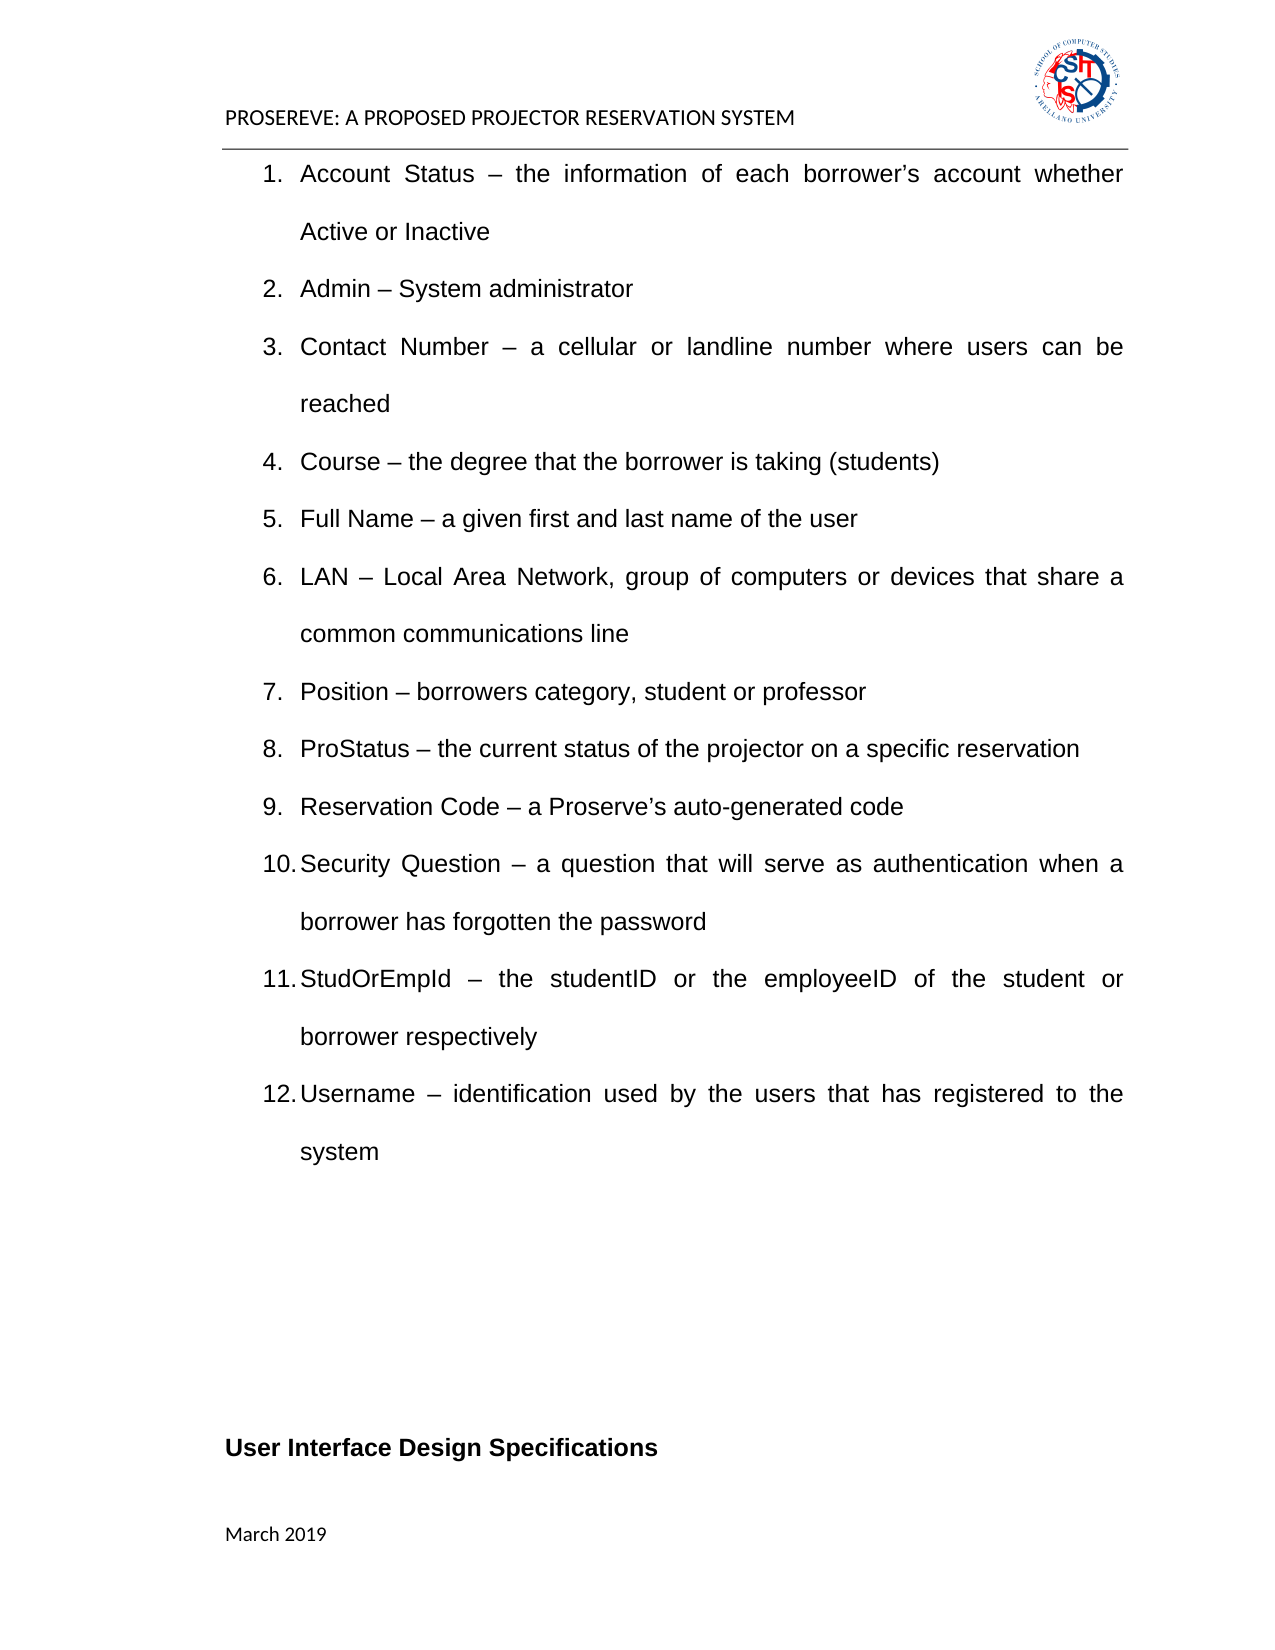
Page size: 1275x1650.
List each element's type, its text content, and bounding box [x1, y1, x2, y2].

list LAN – Local Area Network, group of computers or devices that share a common communications line [262, 562, 1125, 648]
list Admin – System administrator [262, 274, 1125, 303]
list Account Status – the information of each borrower’s account whether Active or Inactive [262, 159, 1125, 245]
list Contact Number – a cellular or landline number where users can be reached [262, 332, 1125, 418]
list Username – identification used by the users that has registered to the system [262, 1079, 1125, 1165]
list Full Name – a given first and last name of the user [262, 504, 1125, 533]
text User Interface Design Specifications [225, 1433, 1125, 1462]
list Reservation Code – a Proserve’s auto-generated code [262, 792, 1125, 820]
list Course – the degree that the borrower is taking (students) [262, 447, 1125, 475]
list ProStatus – the current status of the projector on a specific reservation [262, 734, 1125, 763]
list StudOrEmpId – the studentID or the employeeID of the student or borrower respectively [262, 964, 1125, 1050]
picture [1027, 33, 1123, 130]
list Position – borrowers category, student or professor [262, 677, 1125, 705]
list Security Question – a question that will serve as authentication when a borrower has forgotten the password [262, 849, 1125, 935]
